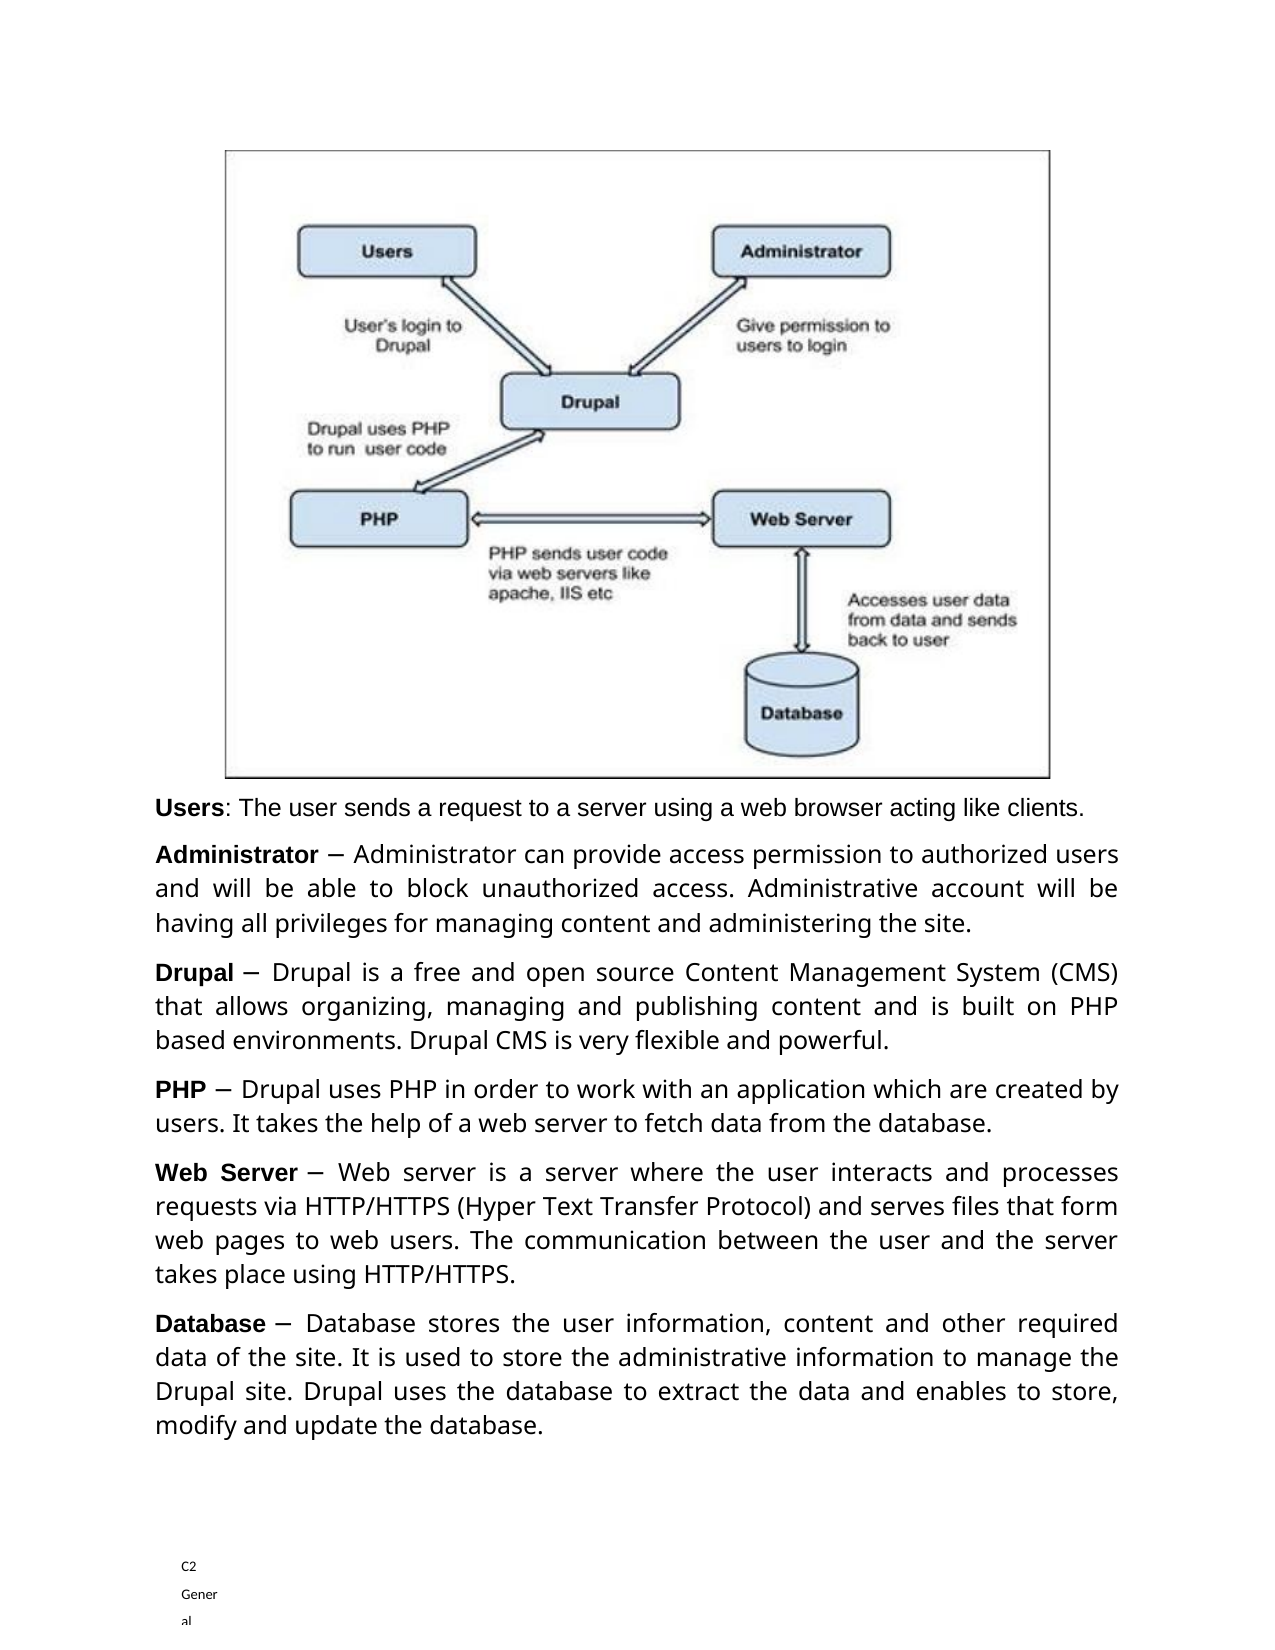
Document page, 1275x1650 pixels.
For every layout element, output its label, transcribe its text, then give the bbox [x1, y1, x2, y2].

text Web Server − Web server is a server where the user interacts and processes requests via HTTP/HTTPS (Hyper Text Transfer Protocol) and serves files that form web pages to web users. The communication between the user and the server takes place using HTTP/HTTPS. [155, 1154, 1120, 1291]
text Drupal − Drupal is a free and open source Content Management System (CMS) that allows organizing, managing and publishing content and is built on PHP based environments. Drupal CMS is very flexible and powerful. [155, 954, 1120, 1056]
text Users: The user sends a request to a server using a web browser acting like clients. [155, 793, 1120, 822]
picture [224, 150, 1051, 779]
text PHP − Drupal uses PHP in order to work with an application which are created by users. It takes the help of a web server to fetch data from the database. [155, 1071, 1120, 1139]
text Administrator − Administrator can provide access permission to authorized users and will be able to block unauthorized access. Administrative account will be having all privileges for managing content and administering the site. [155, 837, 1120, 939]
text Database − Database stores the user information, content and other required data of the site. It is used to store the administrative information to manage the Drupal site. Drupal uses the database to extract the data and enables to store, modify and update the database. [155, 1306, 1120, 1442]
